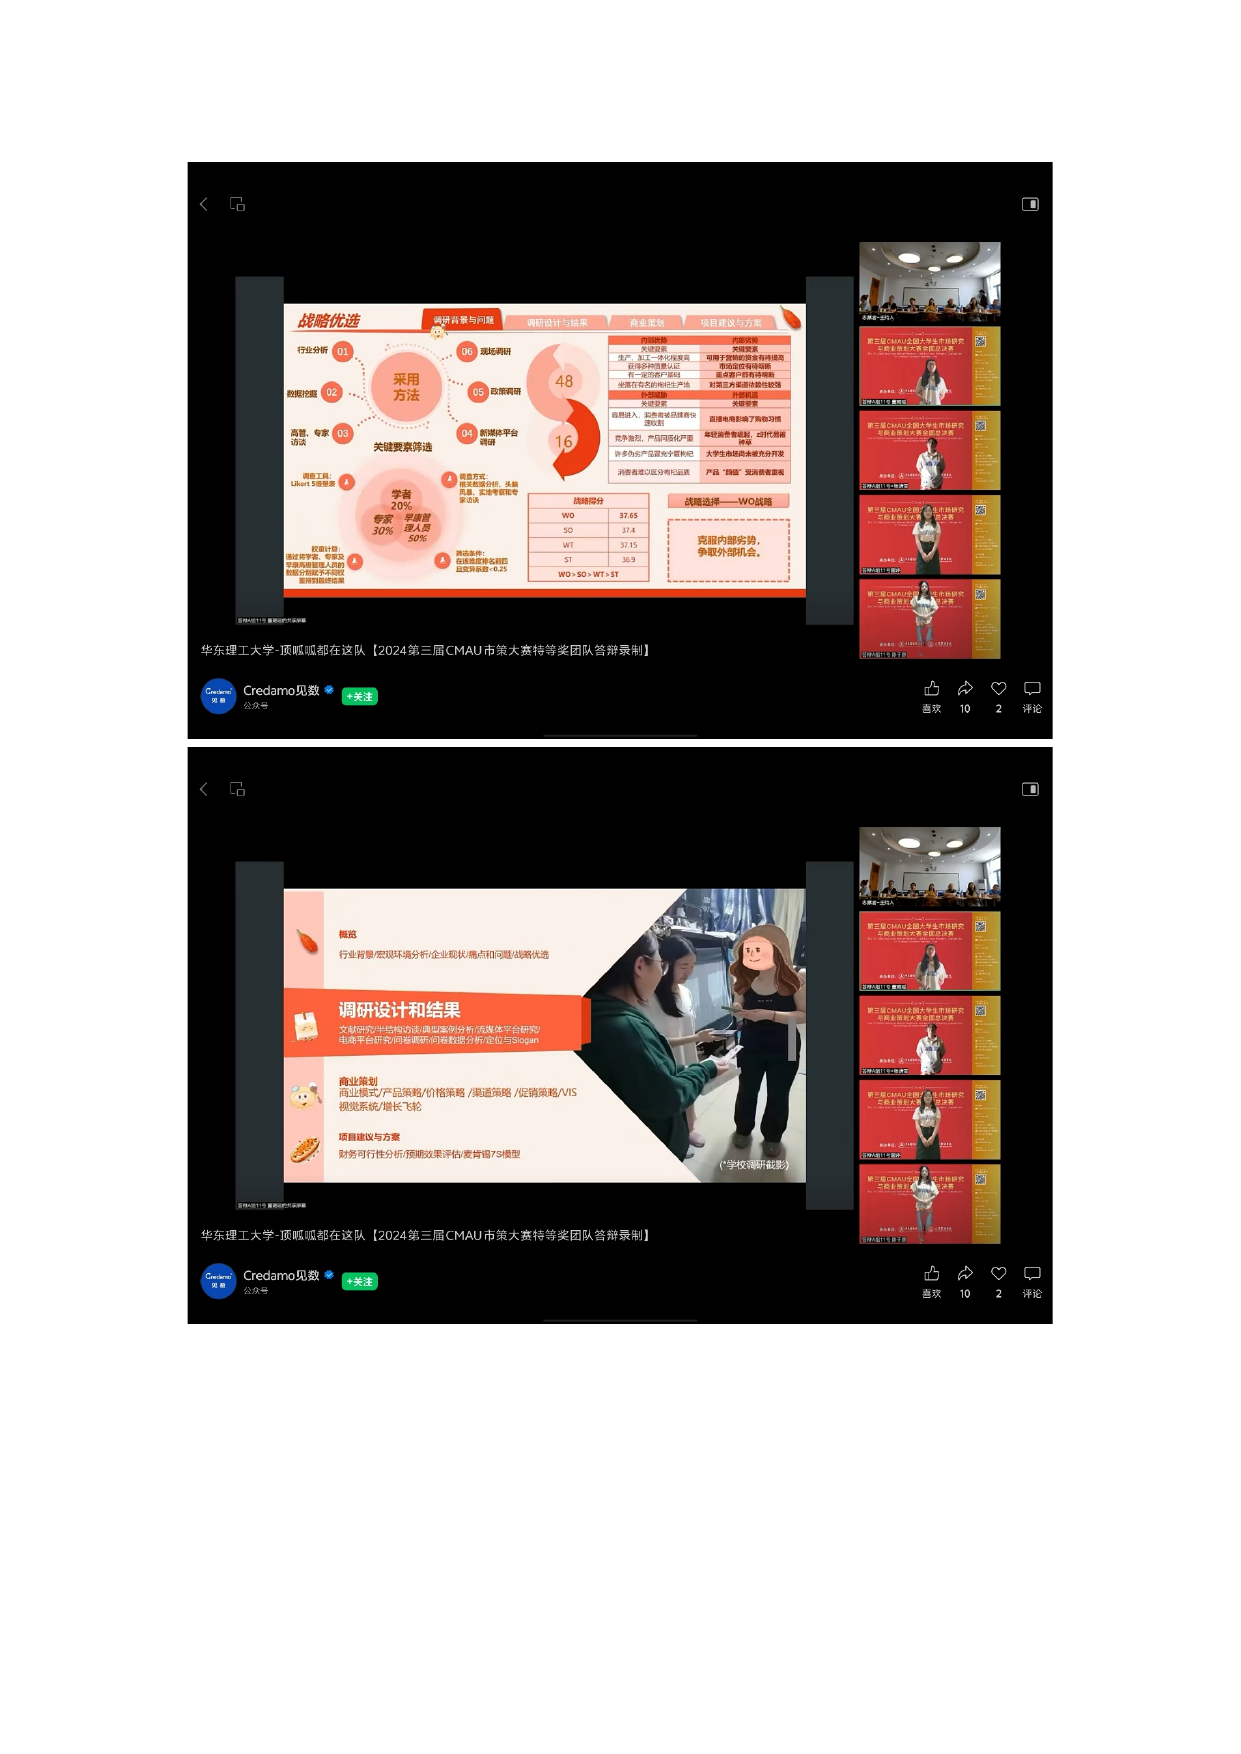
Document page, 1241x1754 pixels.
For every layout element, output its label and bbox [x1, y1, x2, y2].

picture [187, 747, 1053, 1324]
picture [187, 162, 1053, 739]
